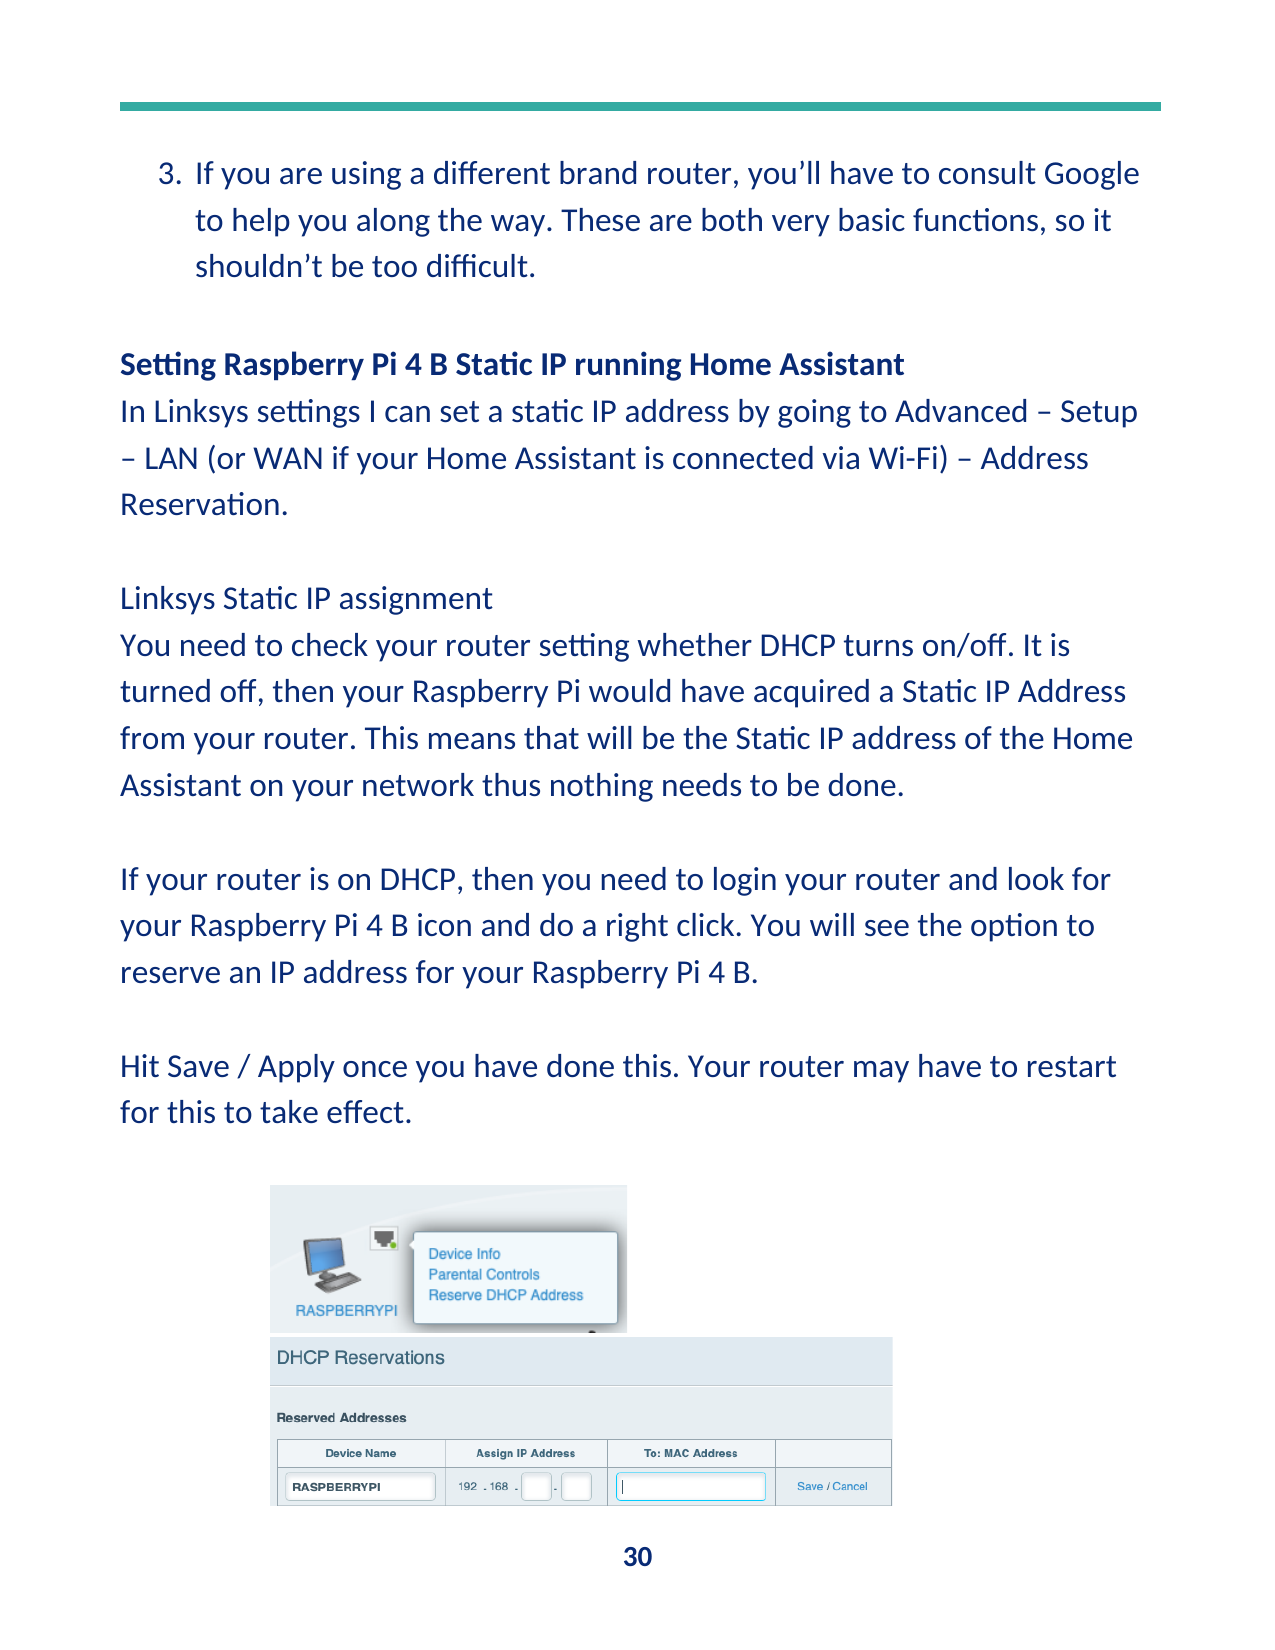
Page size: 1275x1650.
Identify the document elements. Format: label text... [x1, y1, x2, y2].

text In Linksys settings I can set a static IP address by going to Advanced – Setup – LAN (or WAN if your Home Assistant is connected via Wi-Fi) – Address Reservation. [120, 390, 1155, 524]
list If you are using a different brand router, you’ll have to consult Google to help you along the way. These are both very basic functions, so it shouldn’t be too difficult. [157, 152, 1155, 286]
subtitle Setting Raspberry Pi 4 B Static IP running Home Assistant [120, 343, 1155, 384]
text Hit Save / Apply once you have done this. Your router may have to restart for this to take effect. [120, 1045, 1155, 1132]
picture [270, 1337, 893, 1506]
picture [270, 1185, 628, 1333]
text You need to check your router setting whether DHCP turns on/off. It is turned off, then your Raspberry Pi would have acquired a Static IP Address from your router. This means that will be the Static IP address of the Home Assistant on your network thus nothing needs to be done. [120, 624, 1155, 805]
text If your router is on DHCP, then you need to login your router and look for your Raspberry Pi 4 B icon and do a right click. You will see the option to reserve an IP address for your Raspberry Pi 4 B. [120, 858, 1155, 992]
text Linksys Static IP assignment [120, 577, 1155, 618]
